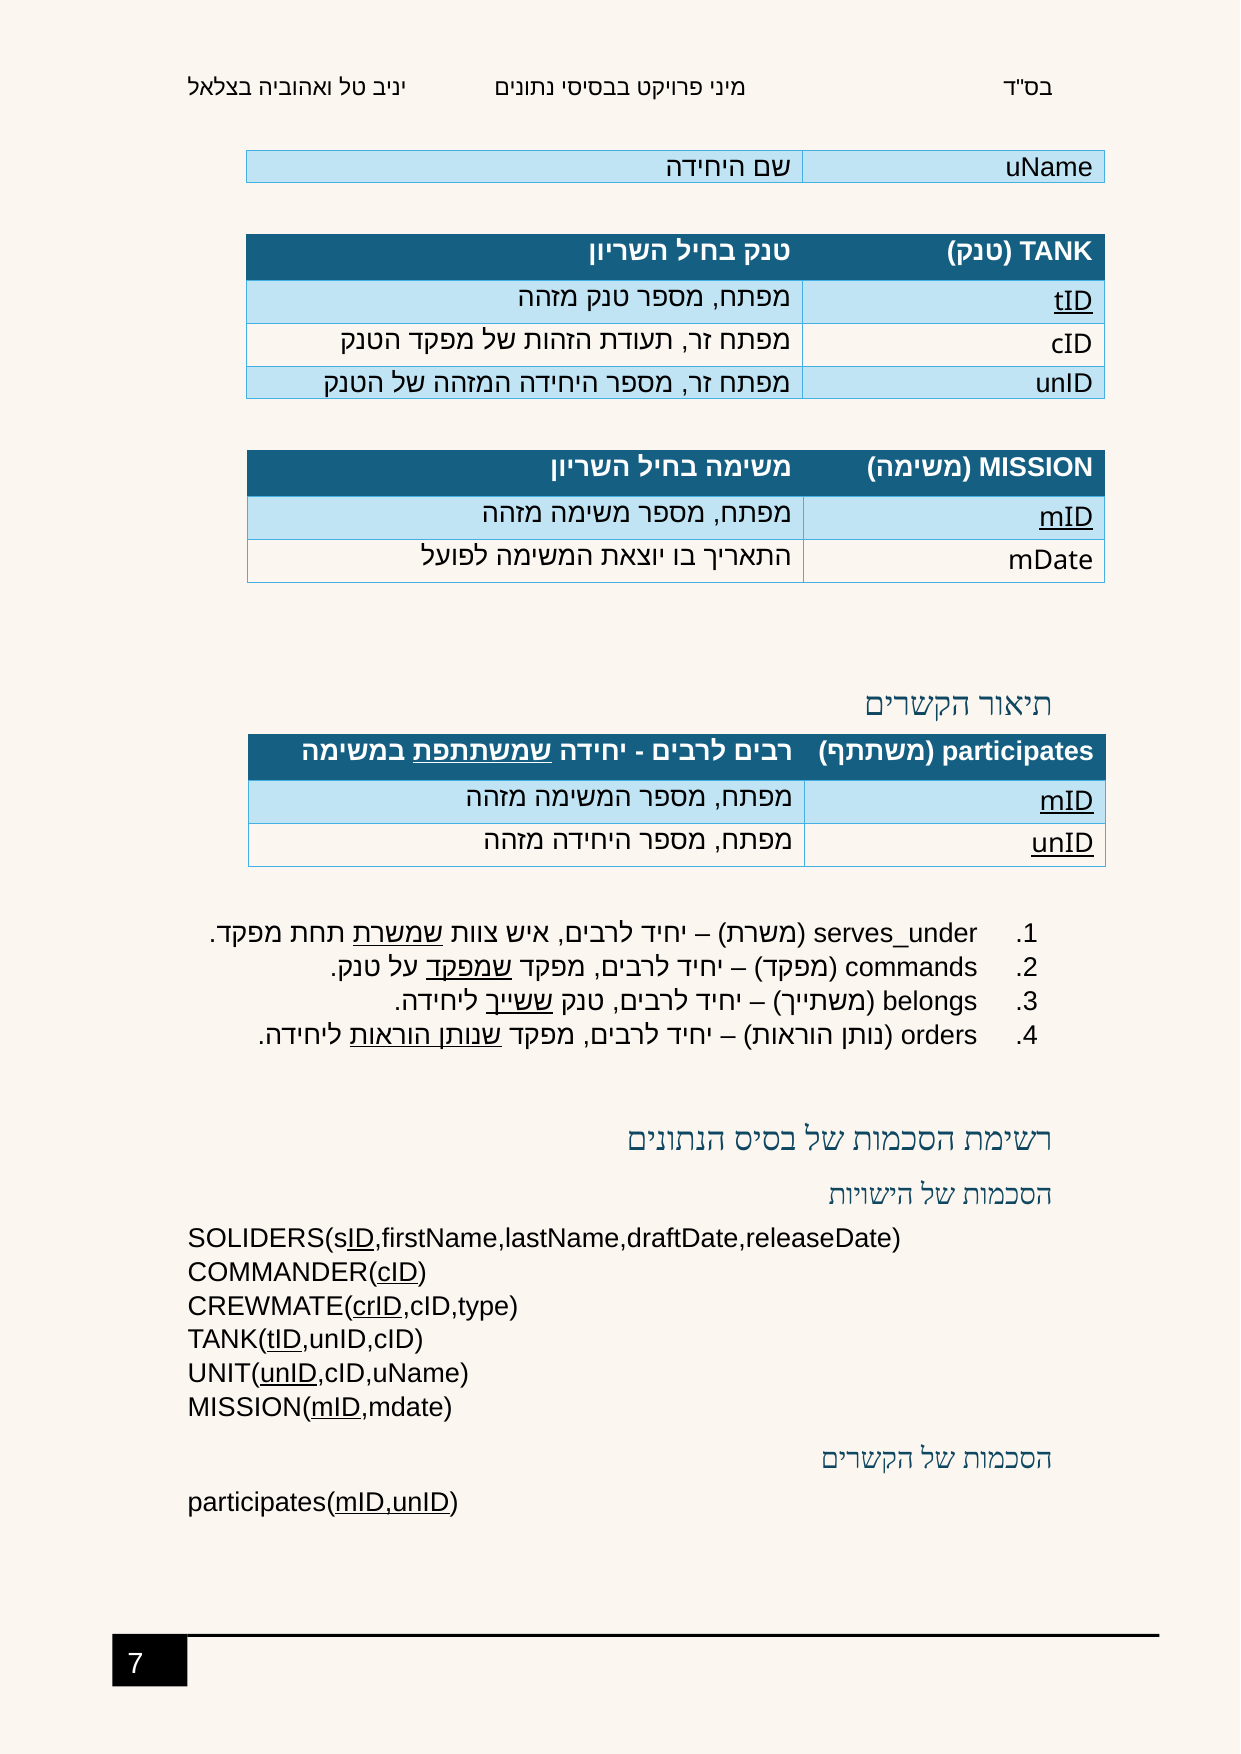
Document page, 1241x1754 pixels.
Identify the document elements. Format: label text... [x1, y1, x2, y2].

table_cell mID [804, 497, 1104, 539]
list commands (מפקד) – יחיד לרבים, מפקד שמפקד על טנק. [187, 951, 1015, 982]
table_cell unID [803, 367, 1104, 398]
table_header משימה בחיל השריון [248, 451, 803, 496]
subtitle הסכמות של הקשרים [187, 1441, 1053, 1475]
list belongs (משתייך) – יחיד לרבים, טנק ששייך ליחידה. [187, 985, 1015, 1016]
list orders (נותן הוראות) – יחיד לרבים, מפקד שנותן הוראות ליחידה. [187, 1019, 1015, 1050]
subtitle רשימת הסכמות של בסיס הנתונים [187, 1119, 1053, 1158]
table_cell מפתח, מספר משימה מזהה [248, 497, 803, 539]
table_cell tID [803, 281, 1104, 323]
table_cell מפתח זר, מספר היחידה המזהה של הטנק [247, 367, 802, 398]
table_cell מפתח, מספר היחידה מזהה [249, 824, 804, 866]
table_header רבים לרבים - יחידה שמשתתפת במשימה [249, 735, 804, 780]
text SOLIDERS(sID,firstName,lastName,draftDate,releaseDate) COMMANDER(cID) CREWMATE(crID,cID,type) TANK(tID,unID,cID) UNIT(unID,cID,uName) MISSION(mID,mdate) [187, 1222, 1053, 1422]
table_cell מפתח זר, תעודת הזהות של מפקד הטנק [247, 324, 802, 366]
table_cell uName [803, 151, 1104, 182]
table_cell מפתח, מספר המשימה מזהה [249, 781, 804, 823]
table_cell מפתח, מספר טנק מזהה [247, 281, 802, 323]
table_cell שם היחידה [247, 151, 802, 182]
table_cell התאריך בו יוצאת המשימה לפועל [248, 540, 803, 582]
table_header TANK (טנק) [803, 235, 1104, 280]
subtitle תיאור הקשרים [187, 684, 1053, 722]
table_cell cID [803, 324, 1104, 366]
table_cell mID [805, 781, 1105, 823]
table_cell unID [805, 824, 1105, 866]
list serves_under (משרת) – יחיד לרבים, איש צוות שמשרת תחת מפקד. [187, 917, 1015, 949]
table_header participates (משתתף) [805, 735, 1105, 780]
table_header טנק בחיל השריון [247, 235, 802, 280]
table_cell mDate [804, 540, 1104, 582]
subtitle הסכמות של הישויות [187, 1177, 1053, 1211]
text participates(mID,unID) [187, 1486, 1053, 1517]
table_header MISSION (משימה) [804, 451, 1104, 496]
